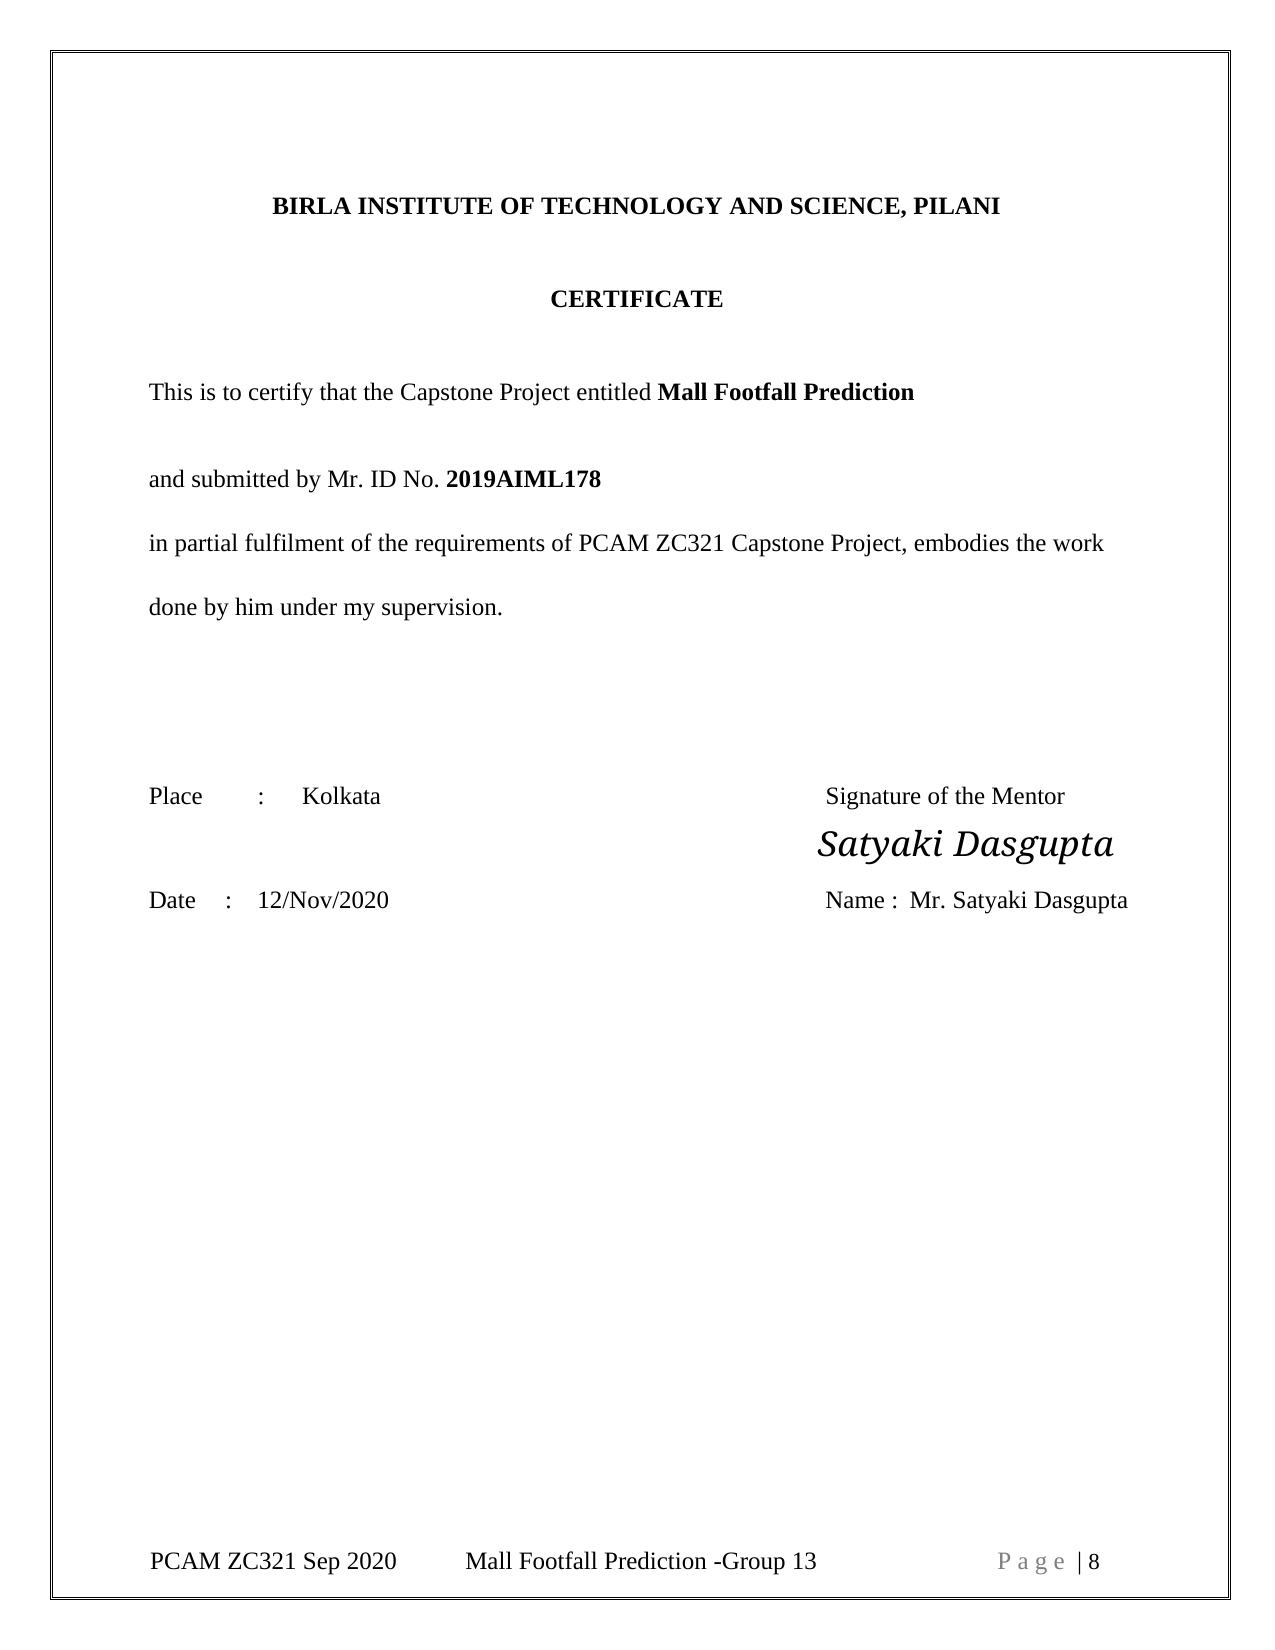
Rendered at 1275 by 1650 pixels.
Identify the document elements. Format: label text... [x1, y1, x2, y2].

text Place : Kolkata Signature of the Mentor [148, 781, 1228, 810]
text in partial fulfilment of the requirements of PCAM ZC321 Capstone Project, embodies the work done by him under my supervision. [148, 528, 1104, 621]
text Date : 12/Nov/2020 Name : Mr. Satyaki Dasgupta [148, 885, 1228, 914]
text CERTIFICATE [337, 284, 937, 313]
text and submitted by Mr. ID No. 2019AIML178 [148, 464, 1228, 493]
text Satyaki Dasgupta [817, 820, 1228, 867]
text BIRLA INSTITUTE OF TECHNOLOGY AND SCIENCE, PILANI [161, 191, 1111, 220]
text This is to certify that the Capstone Project entitled Mall Footfall Prediction [148, 377, 1228, 406]
